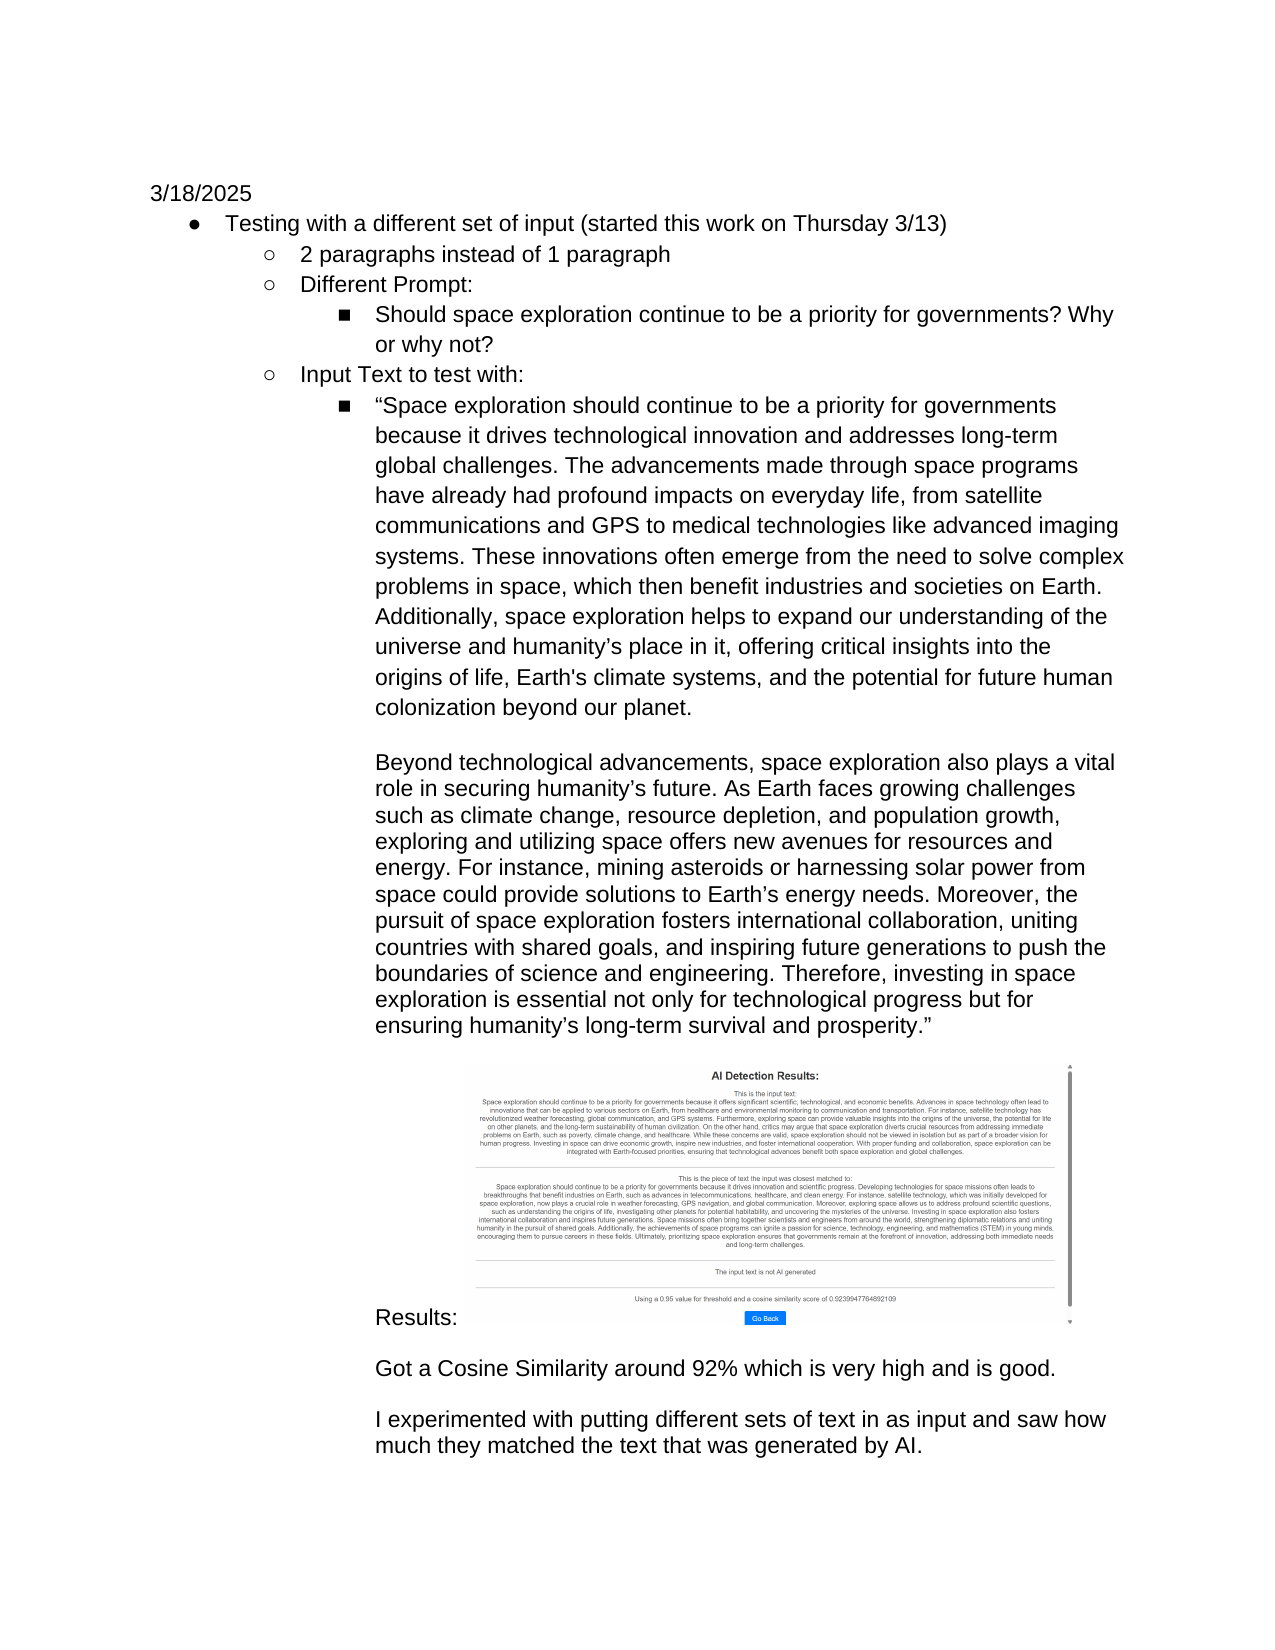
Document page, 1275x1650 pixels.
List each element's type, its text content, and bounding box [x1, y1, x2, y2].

list “Space exploration should continue to be a priority for governments because it drives technological innovation and addresses long-term global challenges. The advancements made through space programs have already had profound impacts on everyday life, from satellite communications and GPS to medical technologies like advanced imaging systems. These innovations often emerge from the need to solve complex problems in space, which then benefit industries and societies on Earth. Additionally, space exploration helps to expand our understanding of the universe and humanity’s place in it, offering critical insights into the origins of life, Earth's climate systems, and the potential for future human colonization beyond our planet. [337, 392, 1125, 720]
text Got a Cosine Similarity around 92% which is very high and is good. [375, 1355, 1125, 1381]
list 2 paragraphs instead of 1 paragraph [262, 241, 1125, 267]
text 3/18/2025 [150, 180, 1125, 207]
text Beyond technological advancements, space exploration also plays a vital role in securing humanity’s future. As Earth faces growing challenges such as climate change, resource depletion, and population growth, exploring and utilizing space offers new avenues for resources and energy. For instance, mining asteroids or harnessing solar power from space could provide solutions to Earth’s energy needs. Moreover, the pursuit of space exploration fosters international collaboration, uniting countries with shared goals, and inspiring future generations to push the boundaries of science and engineering. Therefore, investing in space exploration is essential not only for technological progress but for ensuring humanity’s long-term survival and prosperity.” [375, 749, 1125, 1039]
text I experimented with putting different sets of text in as input and saw how much they matched the text that was generated by AI. [375, 1406, 1125, 1459]
list Testing with a different set of input (started this work on Thursday 3/13) [187, 210, 1125, 237]
list Input Text to test with: [262, 361, 1125, 388]
picture [464, 1063, 1073, 1325]
list Should space exploration continue to be a priority for governments? Why or why not? [337, 301, 1125, 358]
list Different Prompt: [262, 271, 1125, 297]
